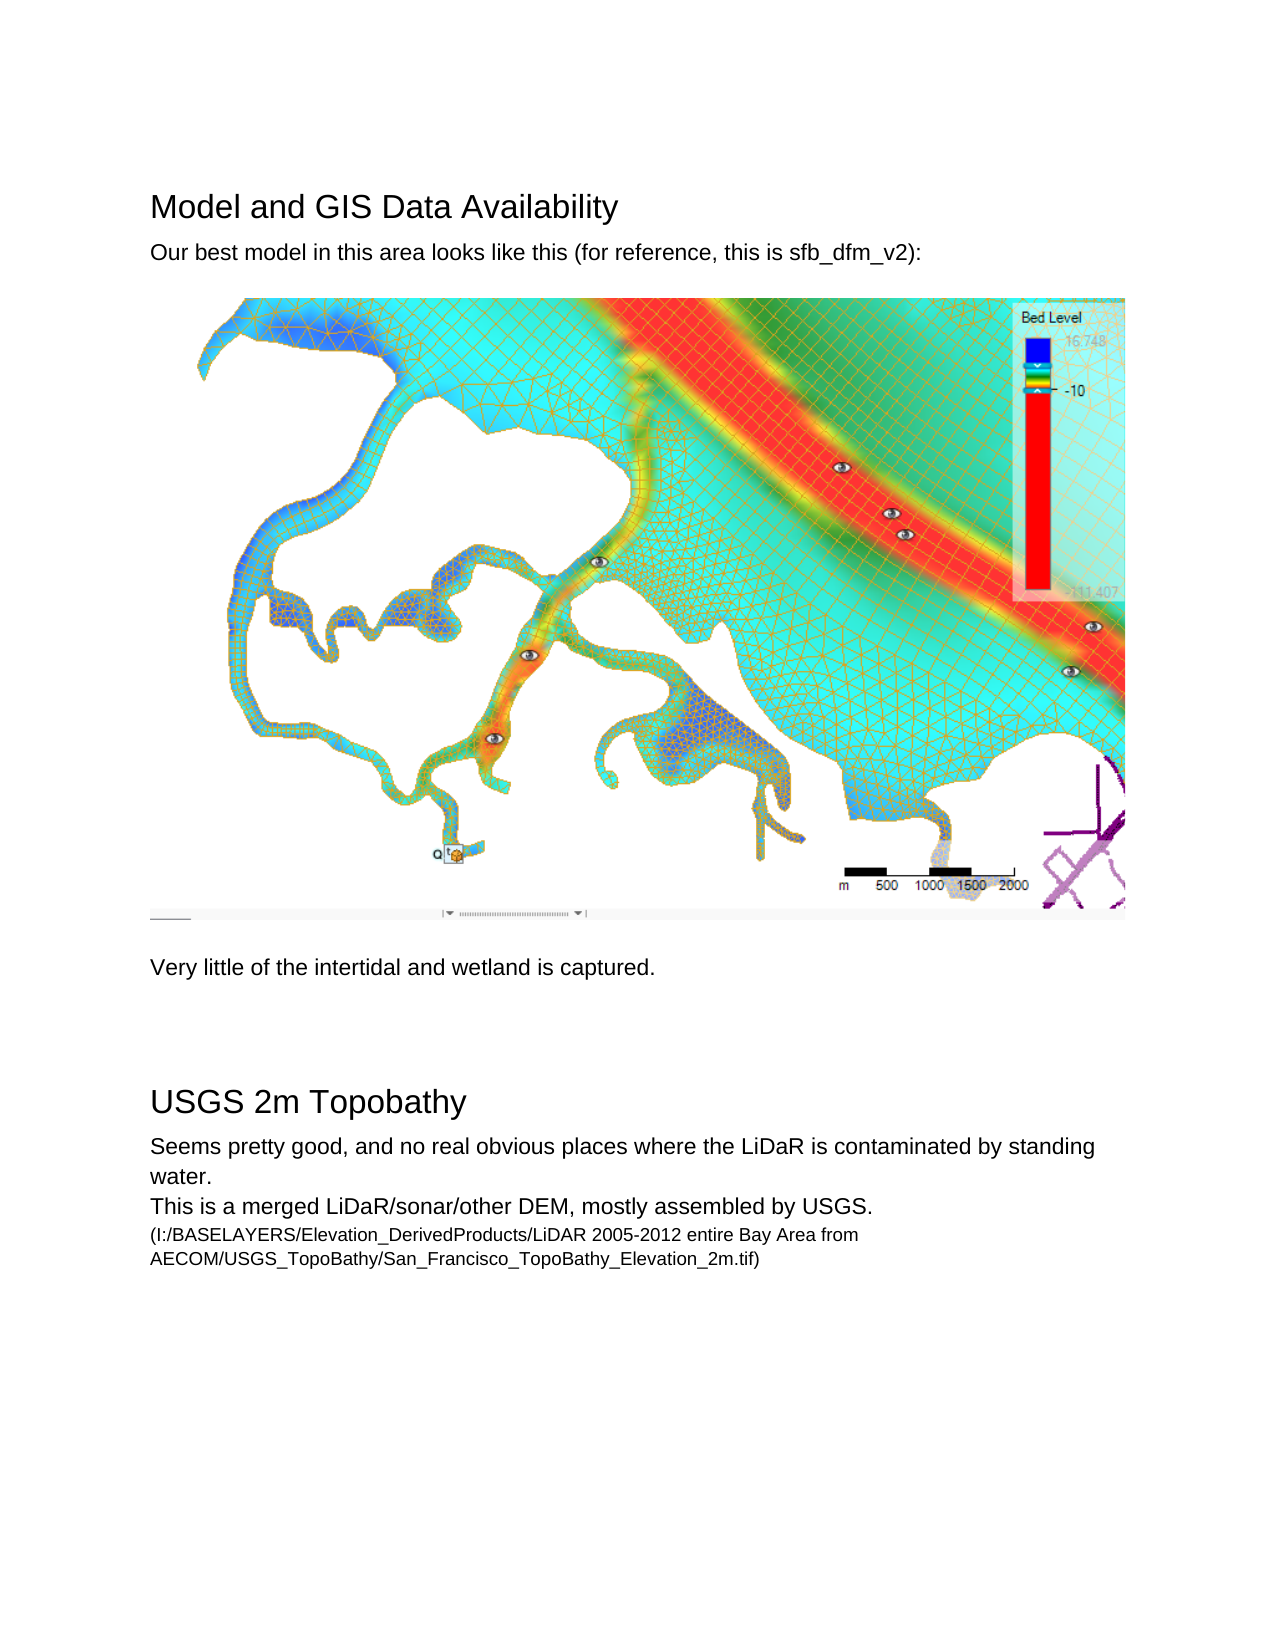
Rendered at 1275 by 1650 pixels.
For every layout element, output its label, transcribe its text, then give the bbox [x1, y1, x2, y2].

text (I:/BASELAYERS/Elevation_DerivedProducts/LiDAR 2005-2012 entire Bay Area from AECOM/USGS_TopoBathy/San_Francisco_TopoBathy_Elevation_2m.tif) [150, 1223, 1125, 1270]
text Seems pretty good, and no real obvious places where the LiDaR is contaminated by standing water. [150, 1133, 1125, 1189]
picture [150, 298, 1125, 920]
text Very little of the intertidal and wetland is captured. [150, 954, 1125, 980]
subtitle USGS 2m Topobathy [150, 1082, 1125, 1120]
text This is a merged LiDaR/sonar/other DEM, mostly assembled by USGS. [150, 1193, 1125, 1219]
text Our best model in this area looks like this (for reference, this is sfb_dfm_v2): [150, 238, 1125, 265]
subtitle Model and GIS Data Availability [150, 187, 1125, 226]
